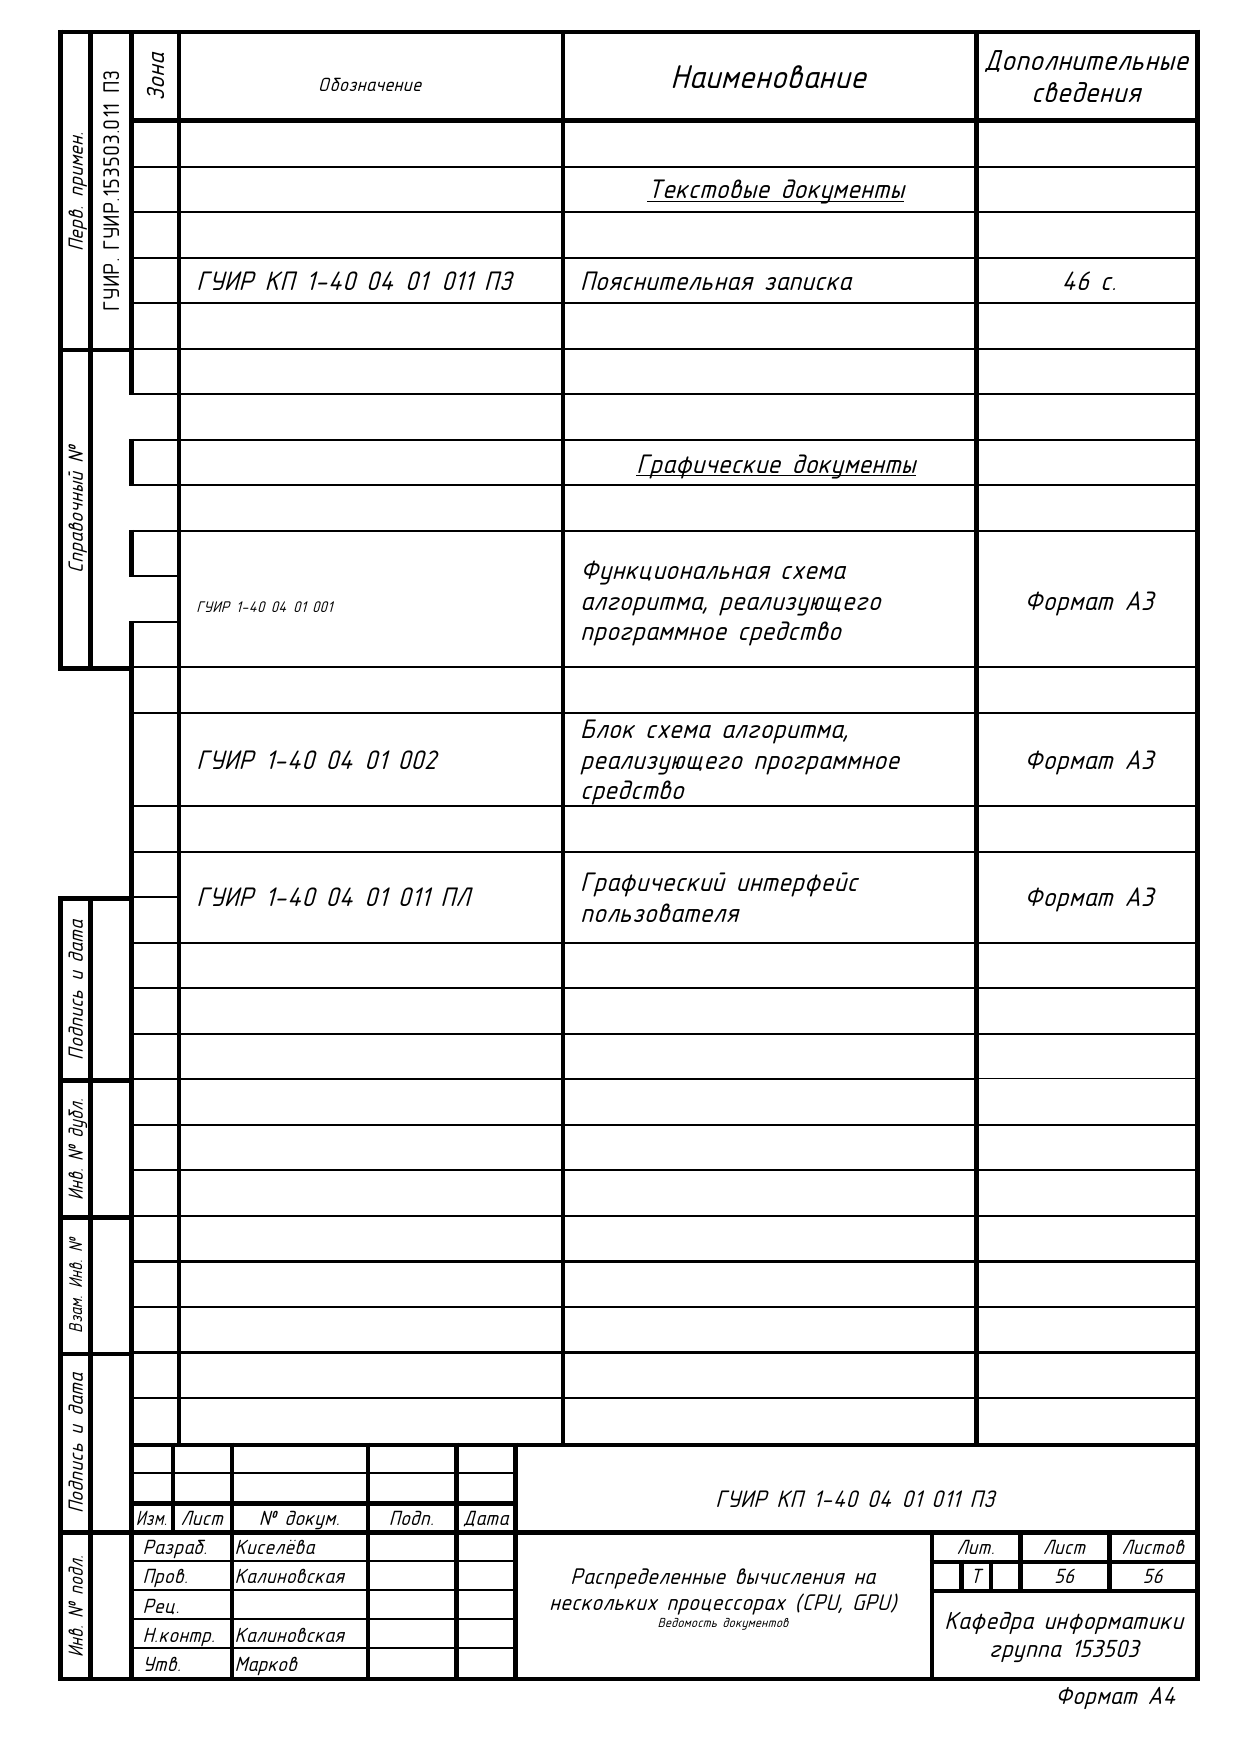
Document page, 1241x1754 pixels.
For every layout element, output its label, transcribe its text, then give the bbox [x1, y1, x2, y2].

table_cell [181, 213, 561, 257]
table_cell [565, 1035, 974, 1078]
table_cell Инв. № дубл. [63, 1083, 88, 1215]
table_cell [93, 1535, 129, 1677]
table_cell [134, 807, 177, 851]
table_cell Распределенные вычисления на нескольких процессорах (CPU, GPU) Ведомость документов [518, 1535, 930, 1677]
table_cell [459, 1620, 513, 1647]
table_header Обозначение [181, 34, 561, 118]
table_cell [181, 1308, 561, 1351]
table_cell [181, 486, 561, 530]
table_cell [134, 1171, 177, 1215]
table_cell [979, 350, 1195, 393]
table_cell [565, 944, 974, 987]
table_cell [370, 1447, 454, 1472]
table_cell [181, 1126, 561, 1169]
table_cell [134, 532, 177, 575]
table_cell [175, 1474, 230, 1501]
table_cell [459, 1535, 513, 1559]
table_cell [459, 1474, 513, 1501]
table_cell [979, 1308, 1195, 1351]
table_cell [979, 395, 1195, 439]
table_cell [370, 1620, 454, 1647]
table_cell [132, 395, 177, 439]
text Формат А4 [71, 1681, 1178, 1709]
table_cell Подп. [370, 1506, 454, 1530]
table_cell Инв. № подл. [63, 1535, 88, 1677]
table_cell [979, 1126, 1195, 1169]
table_cell Блок схема алгоритма, реализующего программное средство [565, 714, 974, 805]
table_cell [134, 441, 177, 484]
table_cell [134, 668, 177, 712]
table_cell Киселёва [234, 1535, 366, 1559]
table_cell [93, 1220, 129, 1351]
table_cell [565, 1171, 974, 1215]
table_cell Калиновская [234, 1620, 366, 1647]
table_cell [134, 1474, 171, 1501]
table_header Перв. примен. [63, 34, 88, 348]
table_cell Рец. [134, 1591, 230, 1618]
table_cell [979, 1035, 1195, 1078]
table_cell Кафедра информатики группа 153503 [934, 1593, 1195, 1677]
table_cell Графические документы [565, 441, 974, 484]
table_cell [181, 1035, 561, 1078]
table_cell [979, 486, 1195, 530]
table_cell Лист [1023, 1535, 1107, 1559]
table_cell [565, 395, 974, 439]
table_cell [979, 1217, 1195, 1260]
table_cell Формат А3 [979, 853, 1195, 942]
table_cell [175, 1447, 230, 1472]
table_cell [134, 714, 177, 805]
table_cell [370, 1474, 454, 1501]
table_cell Взам. Инв. № [63, 1220, 88, 1351]
table_cell [134, 1035, 177, 1078]
table_cell [979, 1171, 1195, 1215]
table_cell [370, 1649, 454, 1677]
table_cell [181, 989, 561, 1033]
table_cell [565, 1354, 974, 1397]
table_cell Разраб. [134, 1535, 230, 1559]
table_cell [181, 807, 561, 851]
table_cell [181, 1171, 561, 1215]
table_cell 46 с. [979, 259, 1195, 302]
table_cell [459, 1591, 513, 1618]
table_cell Функциональная схема алгоритма, реализующего программное средство [565, 532, 974, 666]
table_cell [134, 944, 177, 987]
table_cell [565, 807, 974, 851]
table_cell Пров. [134, 1562, 230, 1589]
table_cell [134, 1308, 177, 1351]
table_cell [134, 1080, 177, 1124]
table_cell [181, 1080, 561, 1124]
table_cell [234, 1447, 366, 1472]
table_cell [134, 853, 177, 896]
table_cell [134, 1399, 177, 1442]
table_cell 56 [1023, 1564, 1107, 1589]
table_cell [134, 304, 177, 348]
table_cell Текстовые документы [565, 168, 974, 211]
table_cell ГУИР 1-40 04 01 002 [181, 714, 561, 805]
table_cell ГУИР 1-40 04 01 001 [181, 532, 561, 666]
table_cell [370, 1562, 454, 1589]
table_header Зона [134, 34, 177, 118]
table_cell [979, 807, 1195, 851]
table_cell Пояснительная записка [565, 259, 974, 302]
table_cell [979, 944, 1195, 987]
table_cell [565, 1126, 974, 1169]
table_cell [181, 304, 561, 348]
table_cell Дата [459, 1506, 513, 1530]
table_cell [181, 1354, 561, 1397]
table_cell [370, 1535, 454, 1559]
table_cell [565, 123, 974, 166]
table_cell [134, 989, 177, 1033]
table_cell [979, 1263, 1195, 1306]
table_cell [979, 304, 1195, 348]
table_cell [181, 668, 561, 712]
table_cell 56 [1112, 1564, 1195, 1589]
table_cell Подпись и дата [63, 901, 88, 1078]
table_cell [93, 901, 129, 1078]
table_cell [370, 1591, 454, 1618]
table_cell Графический интерфейс пользователя [565, 853, 974, 942]
table_cell [979, 1079, 1195, 1124]
table_cell [565, 668, 974, 712]
table_cell [181, 944, 561, 987]
table_cell [979, 441, 1195, 484]
table_cell [934, 1564, 959, 1589]
table_cell [181, 123, 561, 166]
table_cell [979, 1354, 1195, 1397]
table_cell ГУИР КП 1-40 04 01 011 ПЗ [181, 259, 561, 302]
table_cell [134, 623, 177, 666]
table_cell [134, 350, 177, 393]
table_cell [565, 1308, 974, 1351]
table_cell Утв. [134, 1649, 230, 1677]
table_cell [132, 486, 177, 530]
table_cell [979, 989, 1195, 1033]
table_cell [565, 1399, 974, 1442]
table_cell ГУИР КП 1-40 04 01 011 ПЗ [518, 1447, 1195, 1530]
table_cell Калиновская [234, 1562, 366, 1589]
table_cell [565, 989, 974, 1033]
table_cell [134, 1354, 177, 1397]
table_cell Марков [234, 1649, 366, 1677]
table_cell [979, 123, 1195, 166]
table_cell [181, 1399, 561, 1442]
table_cell [979, 213, 1195, 257]
table_cell [93, 1356, 129, 1530]
table_cell [181, 395, 561, 439]
table_cell [181, 441, 561, 484]
table_cell [565, 304, 974, 348]
table_cell [565, 1080, 974, 1124]
table_cell [61, 671, 129, 896]
table_cell Изм. [134, 1506, 171, 1530]
table_cell [181, 1263, 561, 1306]
table_cell Лит. [934, 1535, 1018, 1559]
table_cell [459, 1562, 513, 1589]
table_cell [134, 1217, 177, 1260]
table_cell [565, 1263, 974, 1306]
table_cell [181, 350, 561, 393]
table_cell [181, 1217, 561, 1260]
table_cell [93, 352, 132, 666]
table_cell [979, 668, 1195, 712]
table_cell Лист [175, 1506, 230, 1530]
table_cell [134, 1447, 171, 1472]
table_cell [181, 168, 561, 211]
table_cell [134, 259, 177, 302]
table_cell [234, 1474, 366, 1501]
table_header Наименование [565, 34, 974, 118]
table_cell Формат А3 [979, 532, 1195, 666]
table_cell Листов [1112, 1535, 1195, 1559]
table_cell [134, 1263, 177, 1306]
table_cell Формат А3 [979, 714, 1195, 805]
table_cell [132, 577, 177, 621]
table_cell [565, 350, 974, 393]
table_cell [459, 1447, 513, 1472]
table_cell [565, 213, 974, 257]
table_cell [993, 1564, 1018, 1589]
table_cell Подпись и дата [63, 1356, 88, 1530]
table_cell [565, 1217, 974, 1260]
table_header ГУИР. ГУИР.153503.011 ПЗ [93, 34, 129, 348]
table_cell [979, 1399, 1195, 1442]
table_cell № докум. [234, 1506, 366, 1530]
table_cell [134, 1126, 177, 1169]
table_cell [134, 168, 177, 211]
table_cell [565, 486, 974, 530]
table_cell ГУИР 1-40 04 01 011 ПЛ [181, 853, 561, 942]
table_cell Справочный № [63, 352, 88, 666]
table_cell Т [964, 1564, 989, 1589]
table_cell Н.контр. [134, 1620, 230, 1647]
table_cell [234, 1591, 366, 1618]
table_header Дополнительные сведения [979, 34, 1195, 118]
table_cell [459, 1649, 513, 1677]
table_cell [134, 213, 177, 257]
table_cell [134, 898, 177, 942]
table_cell [93, 1083, 129, 1215]
table_cell [979, 168, 1195, 211]
table_cell [134, 123, 177, 166]
